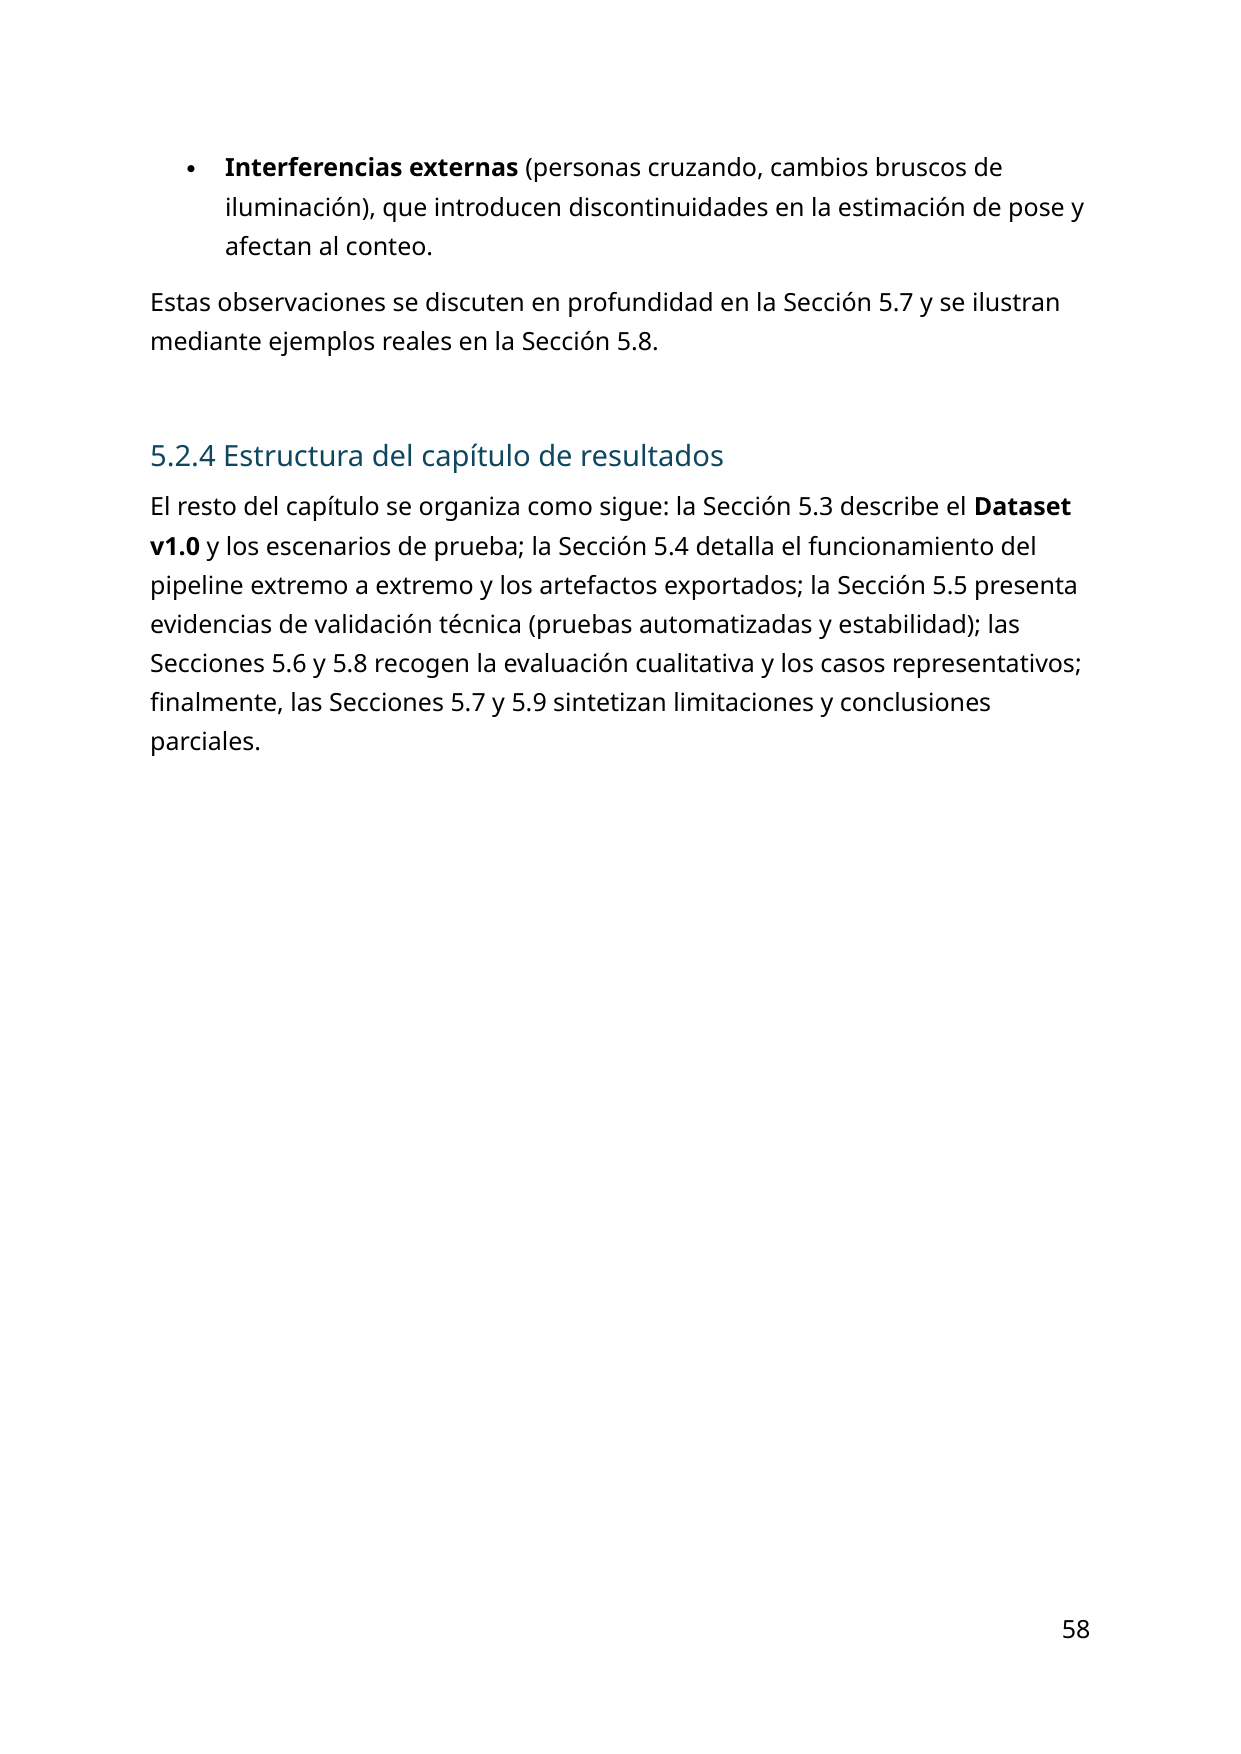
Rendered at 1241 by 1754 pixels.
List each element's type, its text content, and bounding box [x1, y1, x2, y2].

subtitle 5.2.4 Estructura del capítulo de resultados [150, 435, 1090, 475]
list Interferencias externas (personas cruzando, cambios bruscos de iluminación), que introducen discontinuidades en la estimación de pose y afectan al conteo. [187, 150, 1090, 262]
text Estas observaciones se discuten en profundidad en la Sección 5.7 y se ilustran mediante ejemplos reales en la Sección 5.8. [150, 284, 1090, 357]
text El resto del capítulo se organiza como sigue: la Sección 5.3 describe el Dataset v1.0 y los escenarios de prueba; la Sección 5.4 detalla el funcionamiento del pipeline extremo a extremo y los artefactos exportados; la Sección 5.5 presenta evidencias de validación técnica (pruebas automatizadas y estabilidad); las Secciones 5.6 y 5.8 recogen la evaluación cualitativa y los casos representativos; finalmente, las Secciones 5.7 y 5.9 sintetizan limitaciones y conclusiones parciales. [150, 489, 1090, 758]
